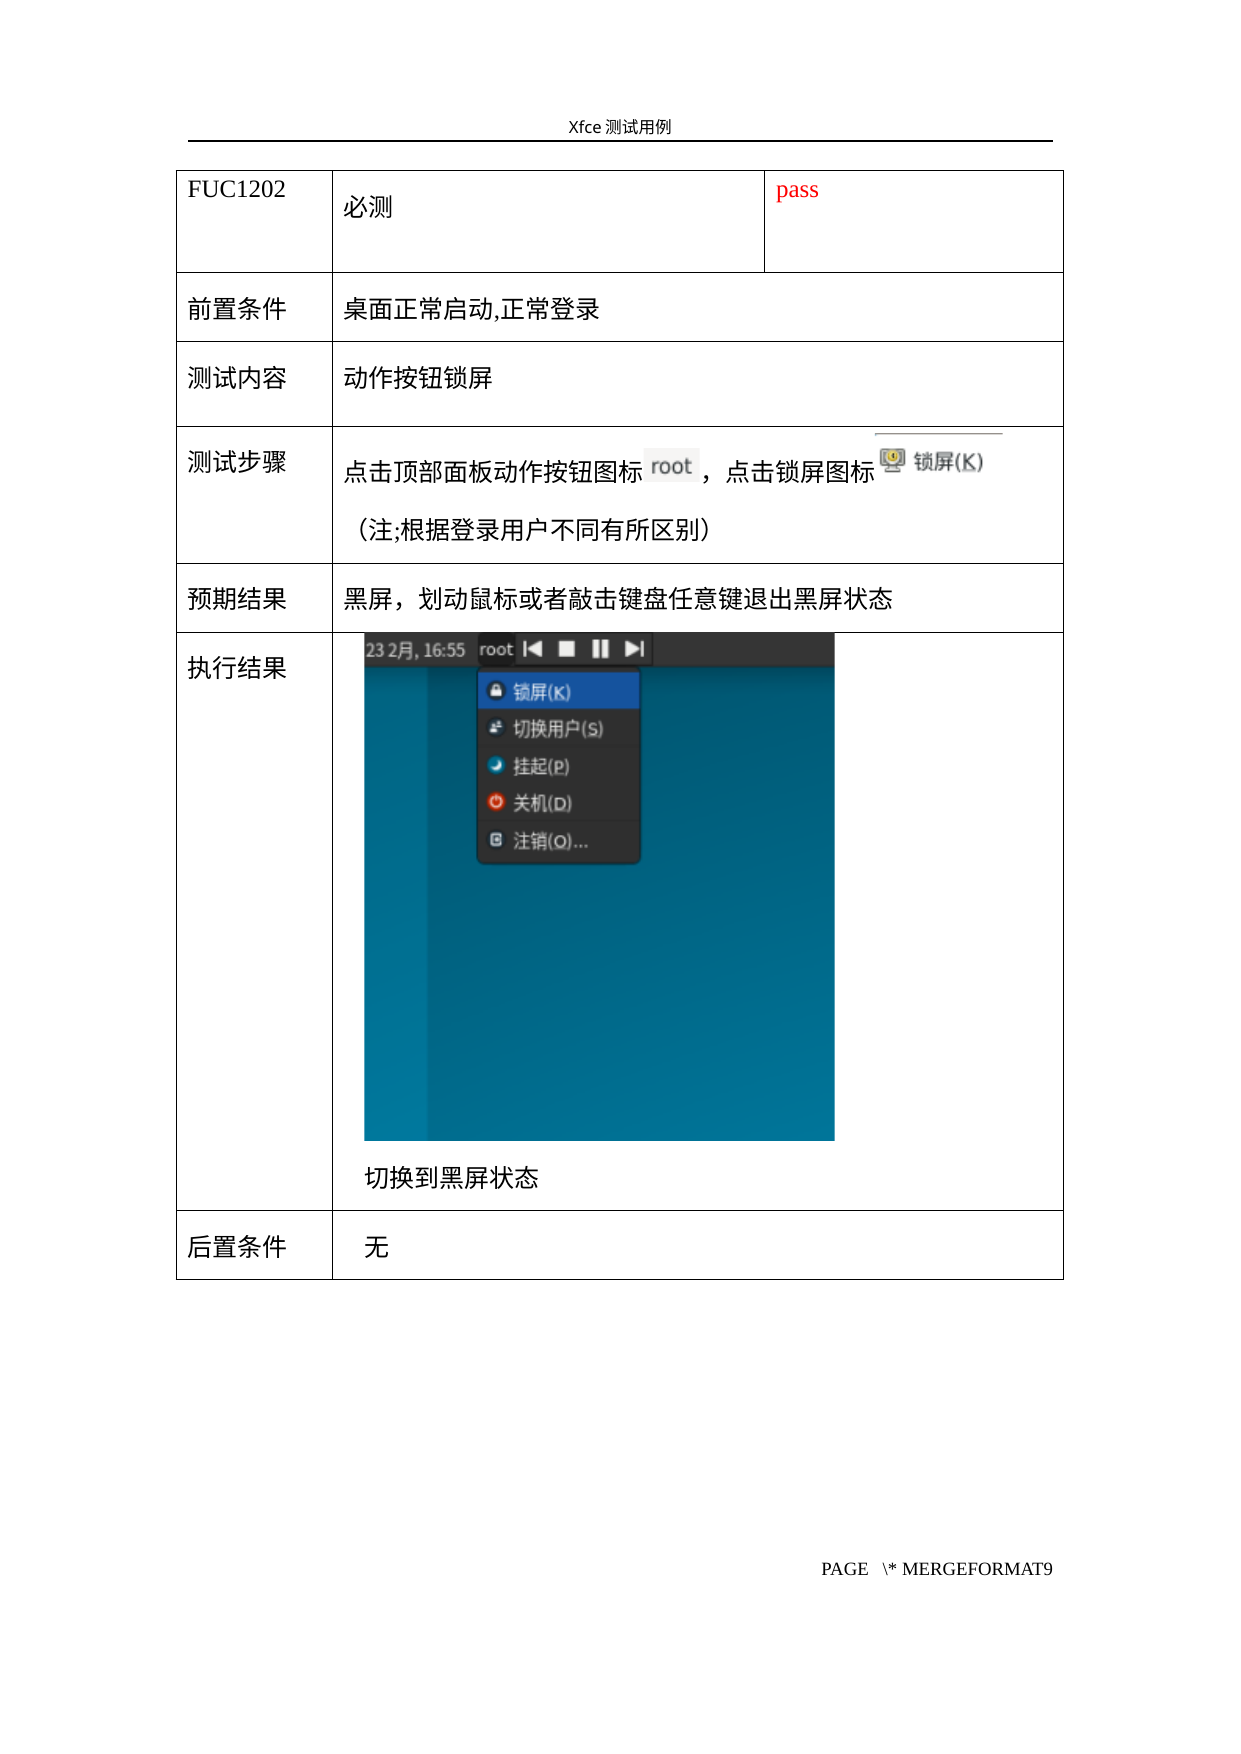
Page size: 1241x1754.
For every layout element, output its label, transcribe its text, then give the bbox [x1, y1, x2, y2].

table_cell 前置条件 [177, 273, 332, 341]
picture [364, 632, 835, 863]
picture [874, 433, 1003, 482]
table_cell 测试步骤 [177, 427, 332, 563]
table_cell 动作按钮锁屏 [333, 342, 1063, 426]
table_cell pass [765, 171, 1063, 272]
table_cell FUC1202 [177, 171, 332, 272]
table_cell 必测 [333, 171, 764, 272]
table_cell 无 [333, 1211, 1063, 1279]
table_cell 点击顶部面板动作按钮图标，点击锁屏图标 （注;根据登录用户不同有所区别） [333, 427, 1063, 563]
picture [643, 448, 700, 482]
table_cell 执行结果 [177, 633, 332, 1210]
table_cell 桌面正常启动,正常登录 [333, 273, 1063, 341]
table_cell 黑屏，划动鼠标或者敲击键盘任意键退出黑屏状态 [333, 564, 1063, 632]
table_cell 测试内容 [177, 342, 332, 426]
table_cell 切换到黑屏状态 [333, 633, 1063, 1210]
table_cell 预期结果 [177, 564, 332, 632]
table_cell 后置条件 [177, 1211, 332, 1279]
